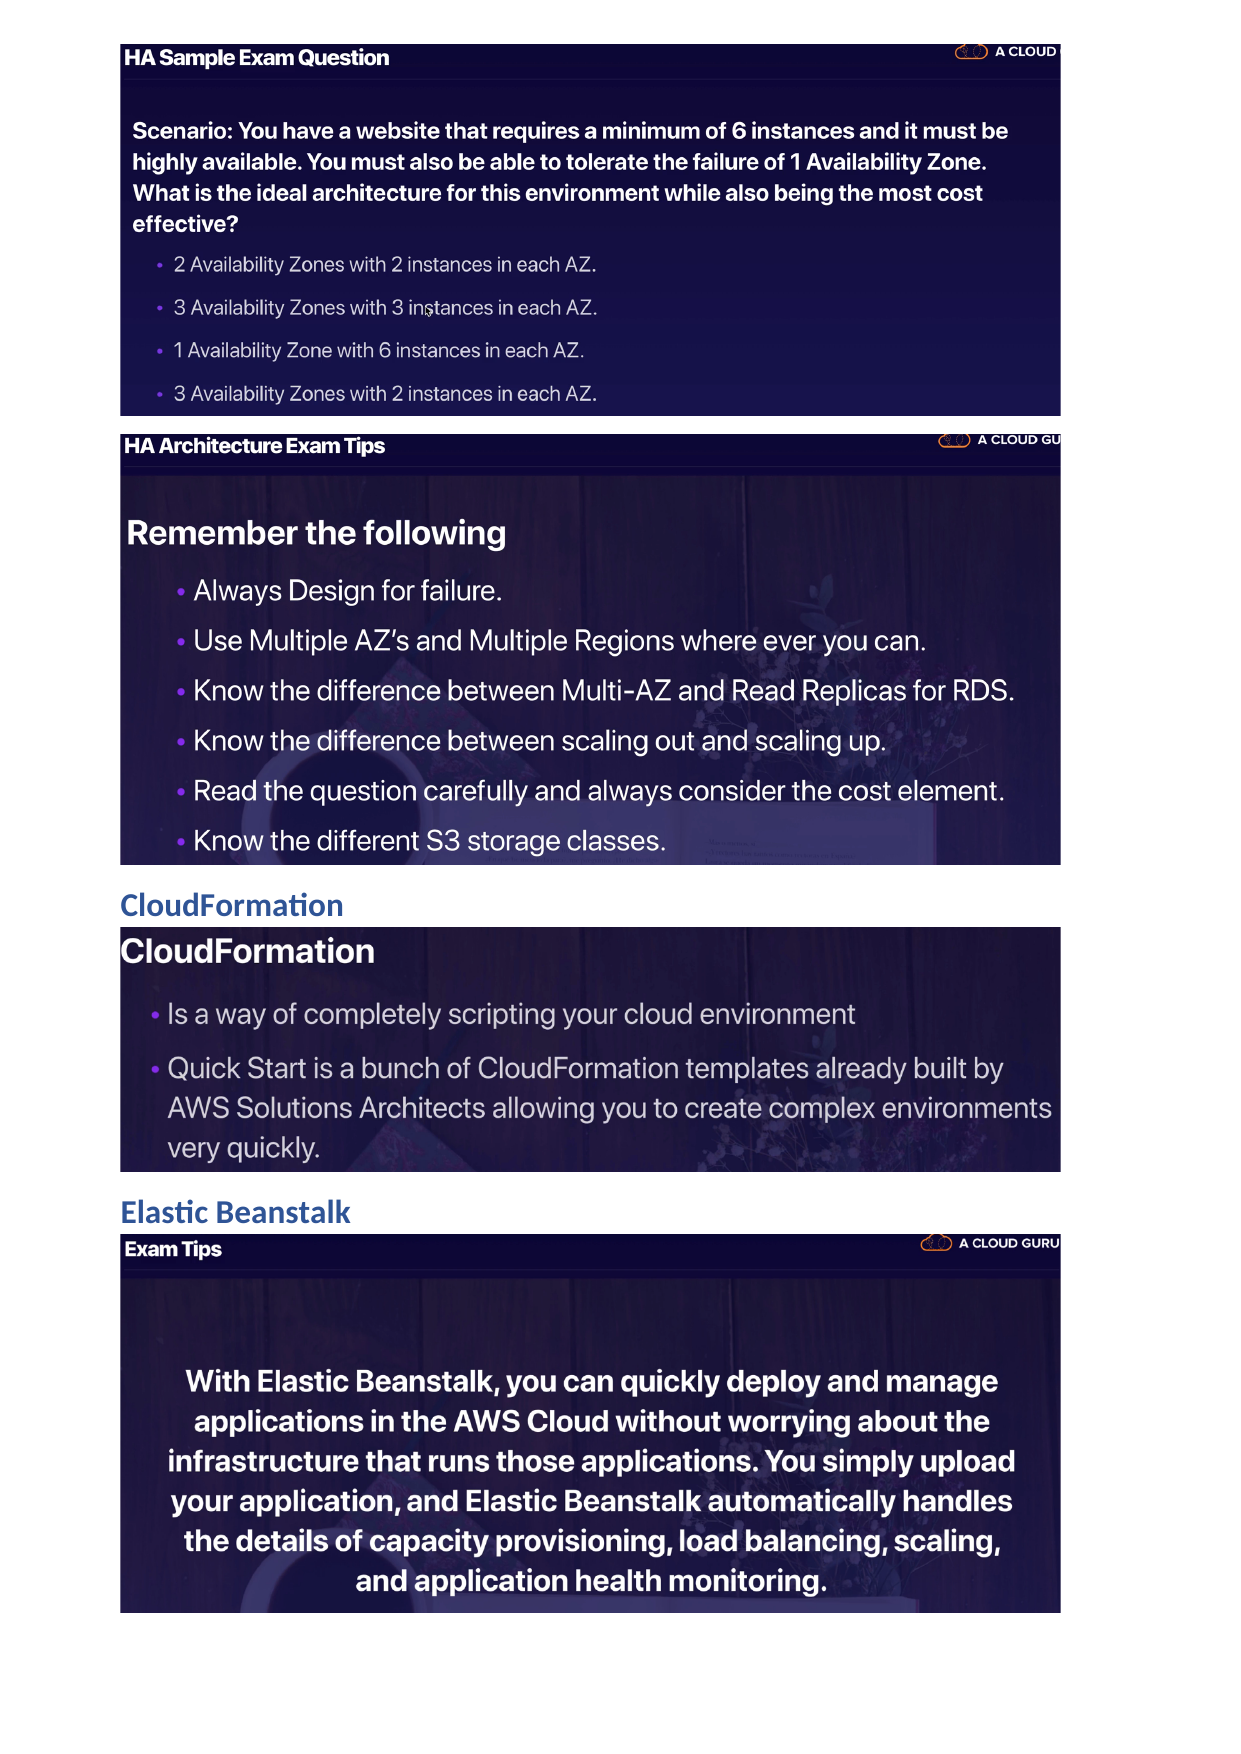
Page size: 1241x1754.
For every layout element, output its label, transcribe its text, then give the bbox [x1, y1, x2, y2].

picture [120, 927, 1061, 1172]
picture [120, 1234, 1061, 1613]
picture [120, 44, 1061, 416]
subtitle CloudFormation [120, 884, 1090, 924]
subtitle Elastic Beanstalk [120, 1191, 1090, 1231]
picture [120, 434, 1061, 865]
